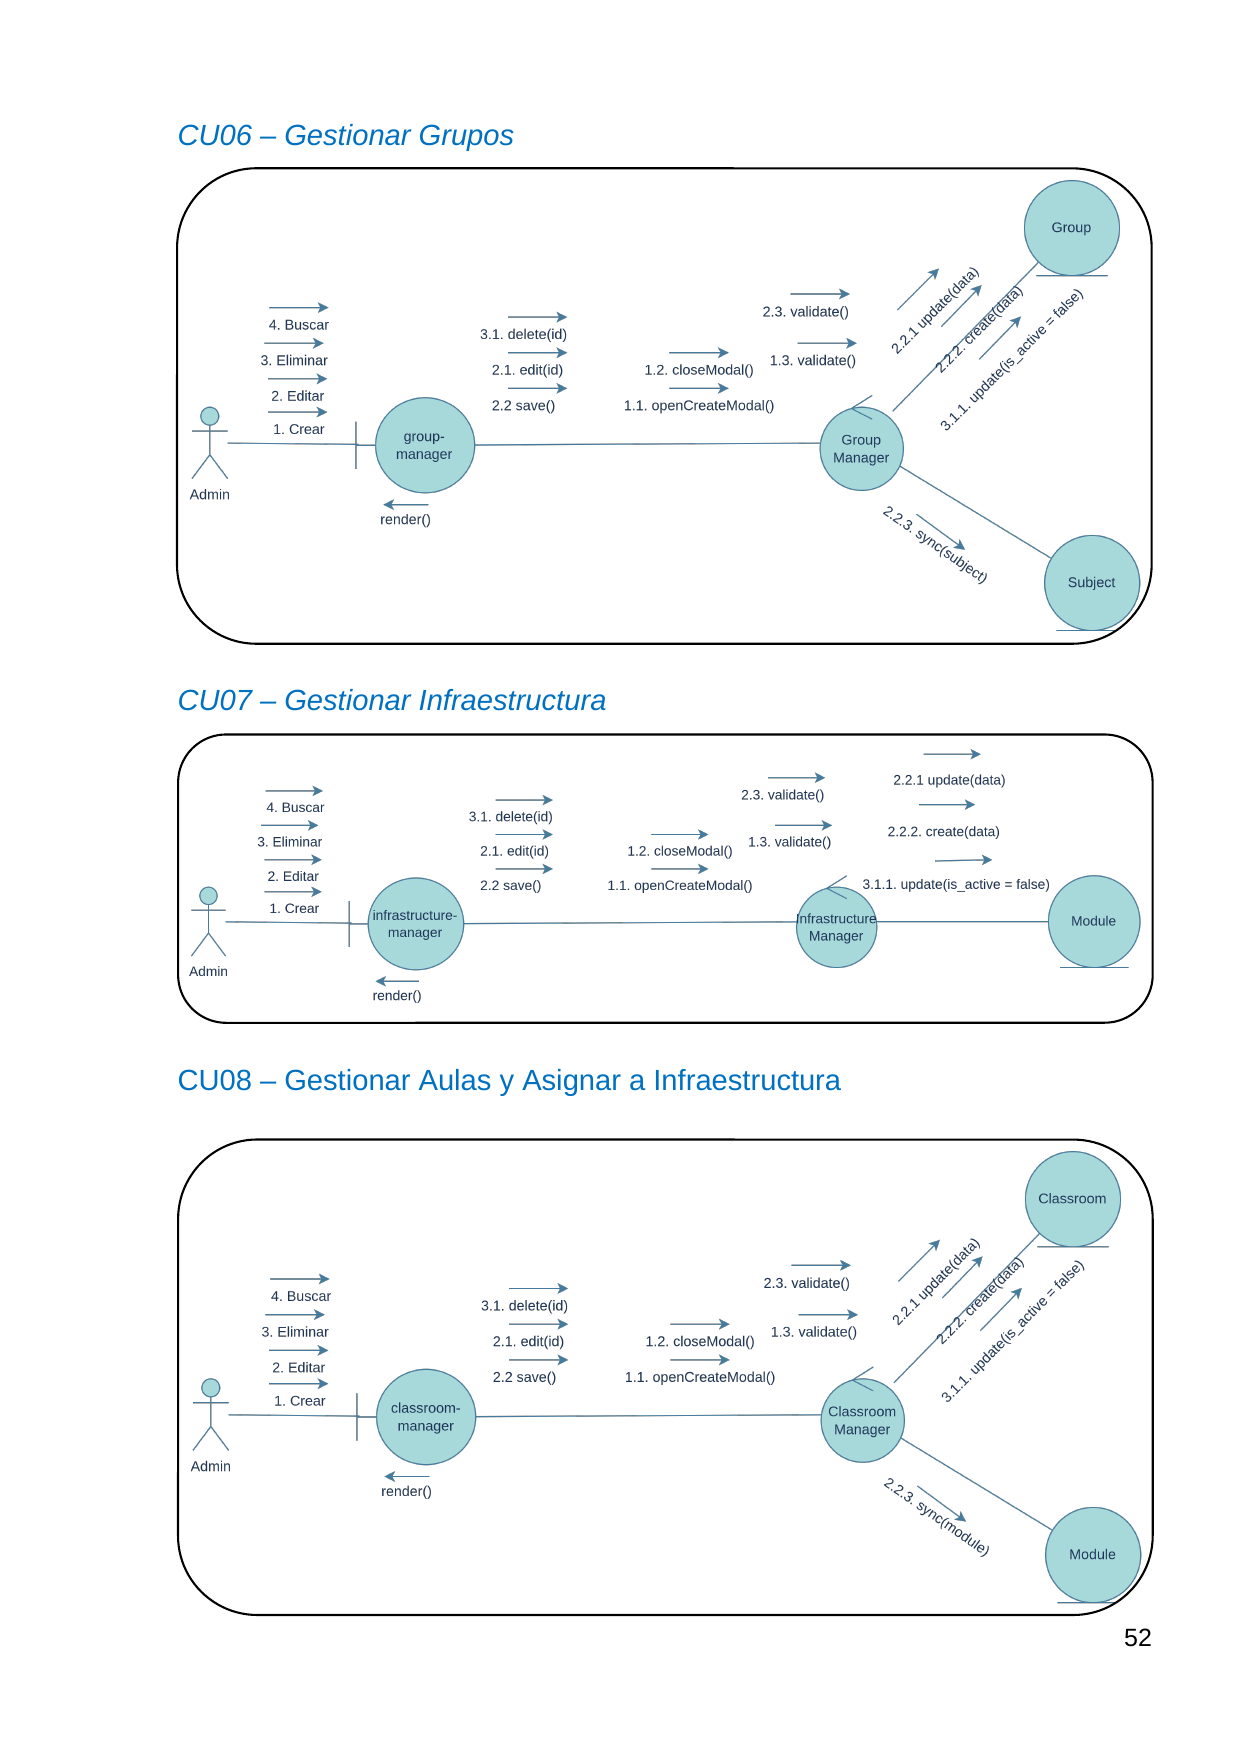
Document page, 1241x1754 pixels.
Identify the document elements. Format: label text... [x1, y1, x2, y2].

picture [180, 736, 1151, 1021]
picture [180, 1141, 1151, 1613]
subtitle CU07 – Gestionar Infraestructura [177, 683, 1152, 717]
subtitle CU06 – Gestionar Grupos [177, 118, 1152, 152]
picture [179, 170, 1150, 642]
text CU08 – Gestionar Aulas y Asignar a Infraestructura [177, 1063, 1152, 1097]
